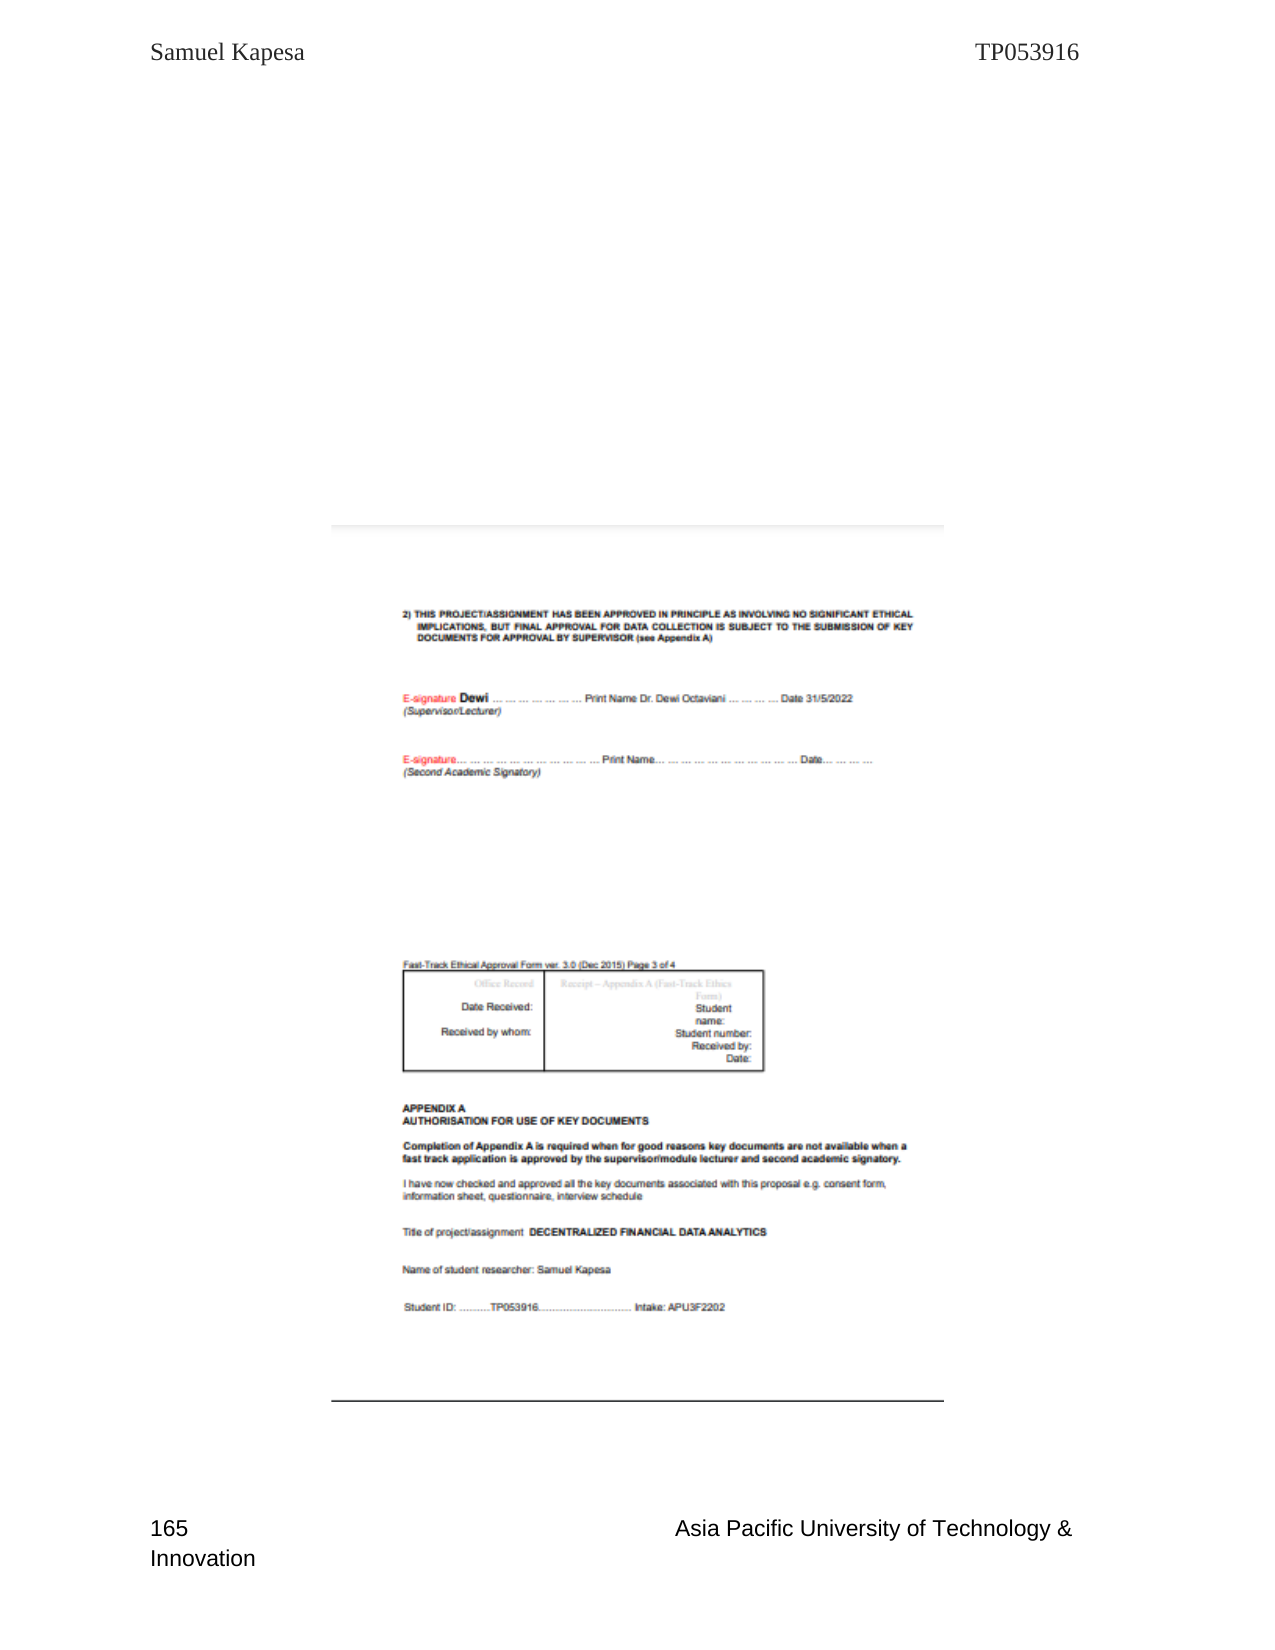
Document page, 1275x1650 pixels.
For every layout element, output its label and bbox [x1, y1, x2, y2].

picture [331, 525, 944, 1402]
